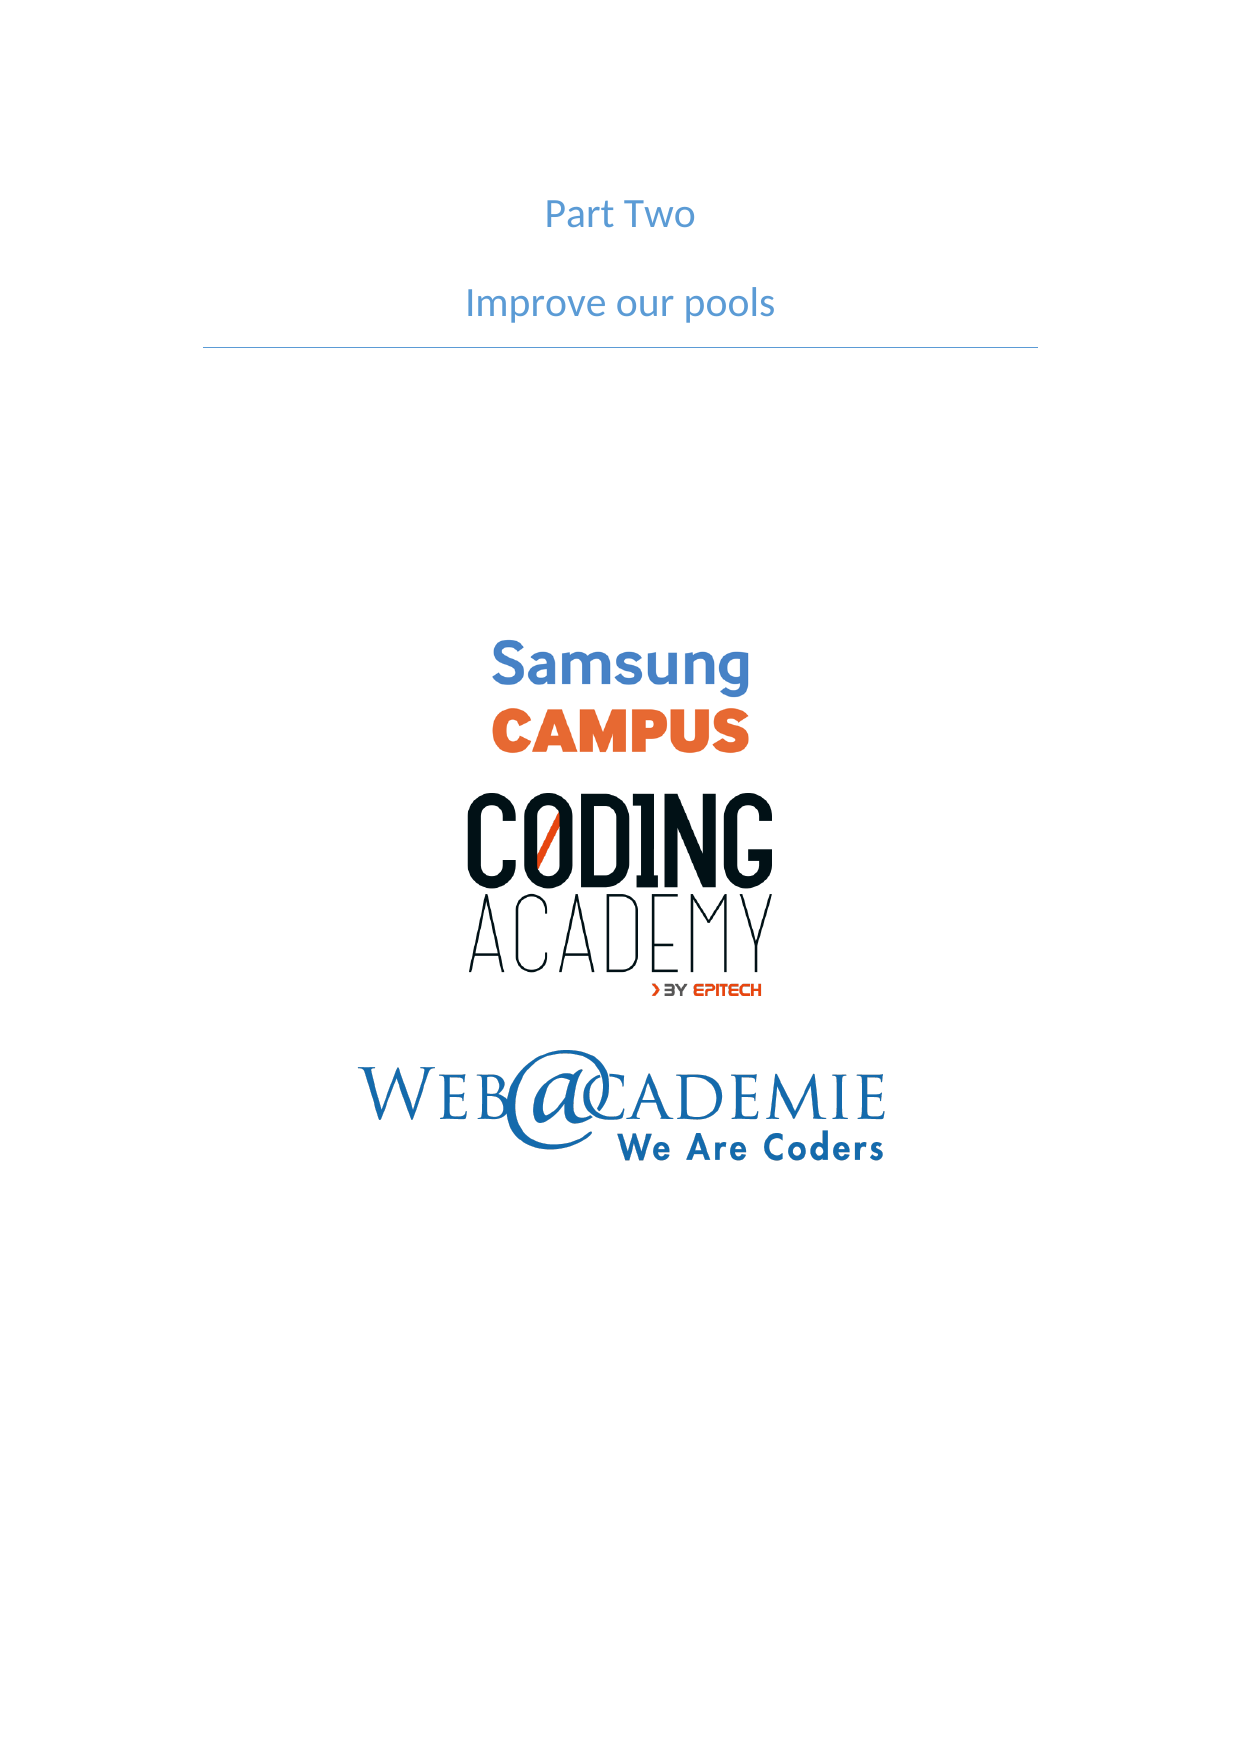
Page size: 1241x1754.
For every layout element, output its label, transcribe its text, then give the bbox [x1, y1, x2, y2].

text Part Two [202, 187, 1038, 238]
text Improve our pools [202, 276, 1038, 348]
picture [313, 630, 928, 1182]
